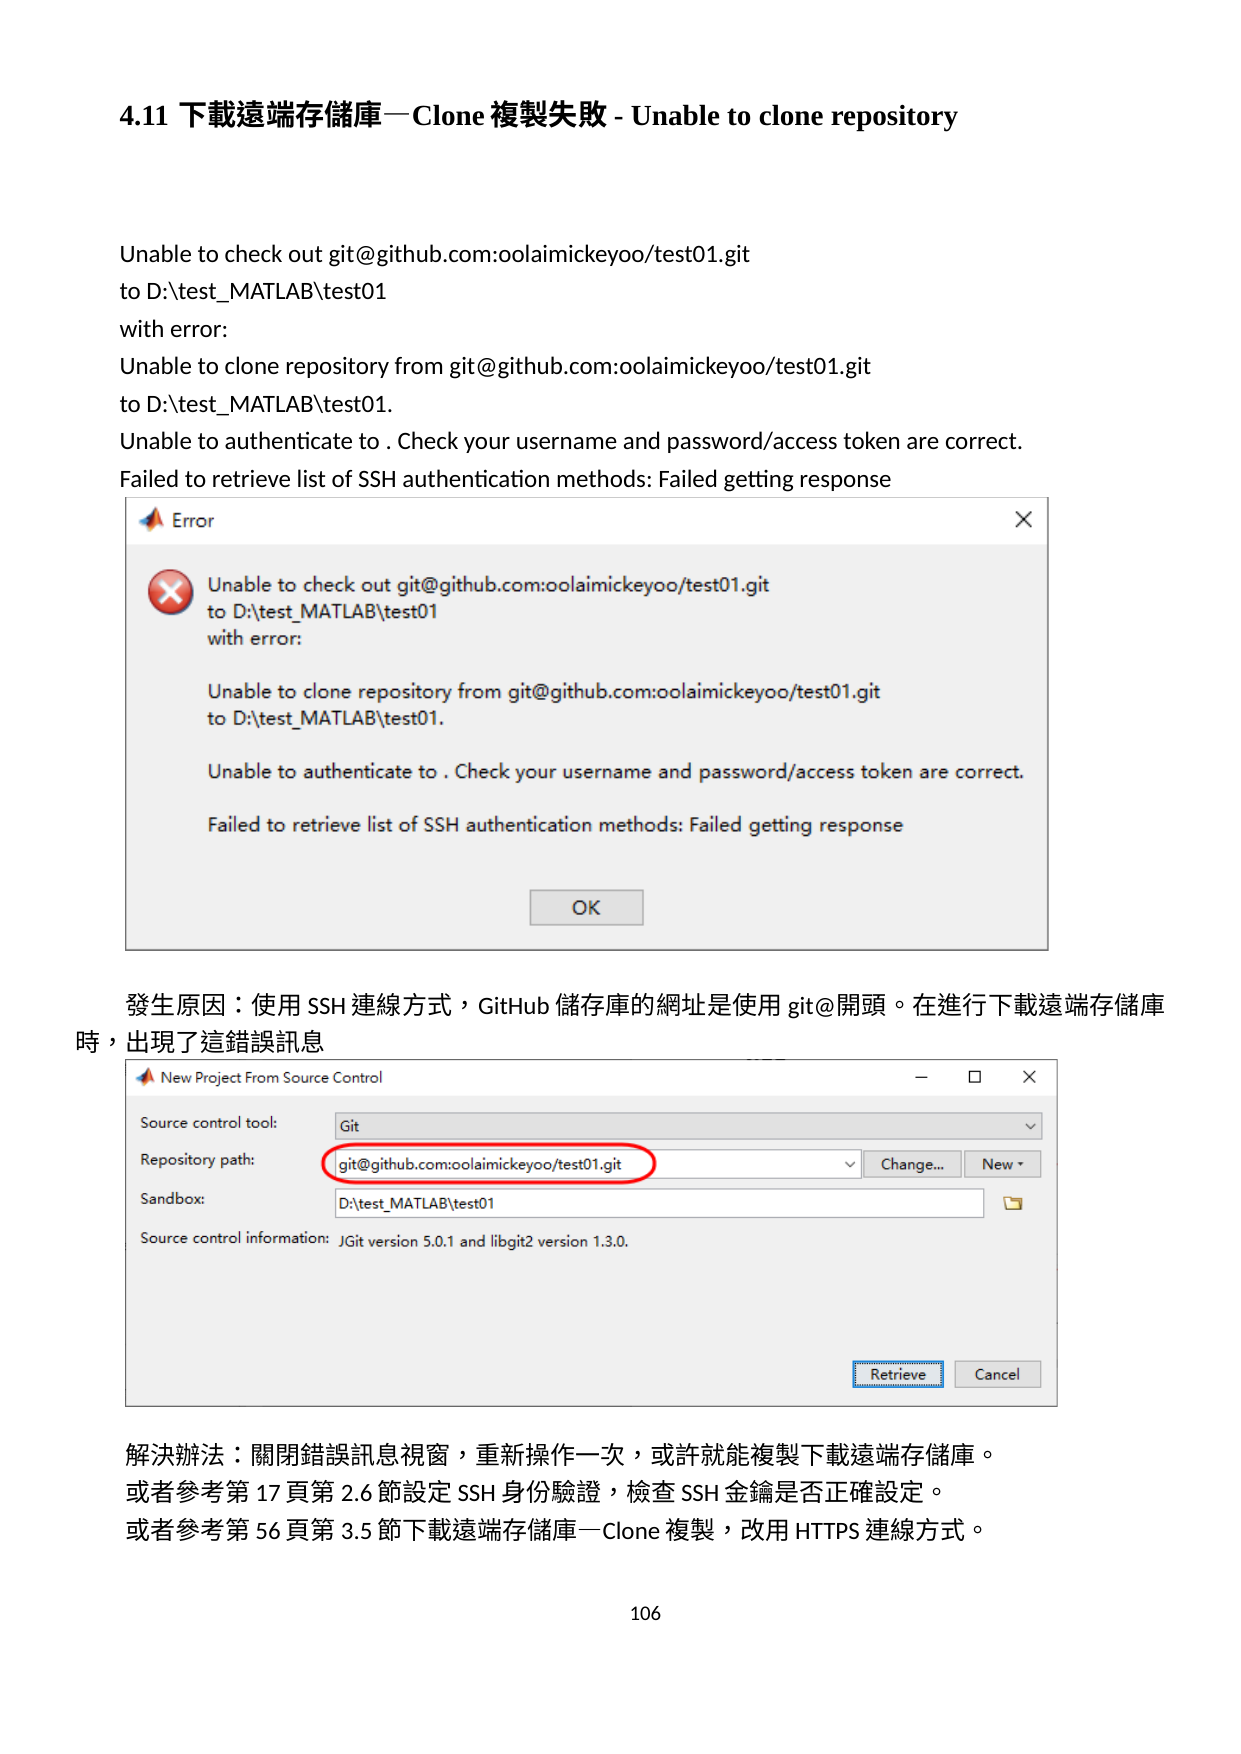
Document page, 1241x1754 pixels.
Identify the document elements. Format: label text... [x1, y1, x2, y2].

text 解決辦法：關閉錯誤訊息視窗，重新操作一次，或許就能複製下載遠端存儲庫。 [75, 1434, 1165, 1472]
text 或者參考第55頁第3.5節下載遠端存儲庫—Clone複製，改用HTTPS連線方式。 [75, 1509, 1165, 1547]
text Unable to check out git@github.com:oolaimickeyoo/test01.git to D:\test_MATLAB\test01 with error: Unable to clone repository from git@github.com:oolaimickeyoo/test01.git to D:\test_MATLAB\test01. Unable to authenticate to . Check your username and password/access token are correct. Failed to retrieve list of SSH authentication methods: Failed getting response [119, 234, 1165, 497]
text 發生原因：使用SSH連線方式，GitHub儲存庫的網址是使用git@開頭。在進行下載遠端存儲庫時，出現了這錯誤訊息 [75, 984, 1165, 1059]
text 或者參考第16頁第2.6節設定SSH身份驗證，檢查SSH金鑰是否正確設定。 [75, 1472, 1165, 1509]
picture [125, 1059, 1058, 1407]
subtitle 下載遠端存儲庫—Clone複製失敗 - Unable to clone repository [119, 75, 1165, 150]
picture [125, 497, 1049, 951]
